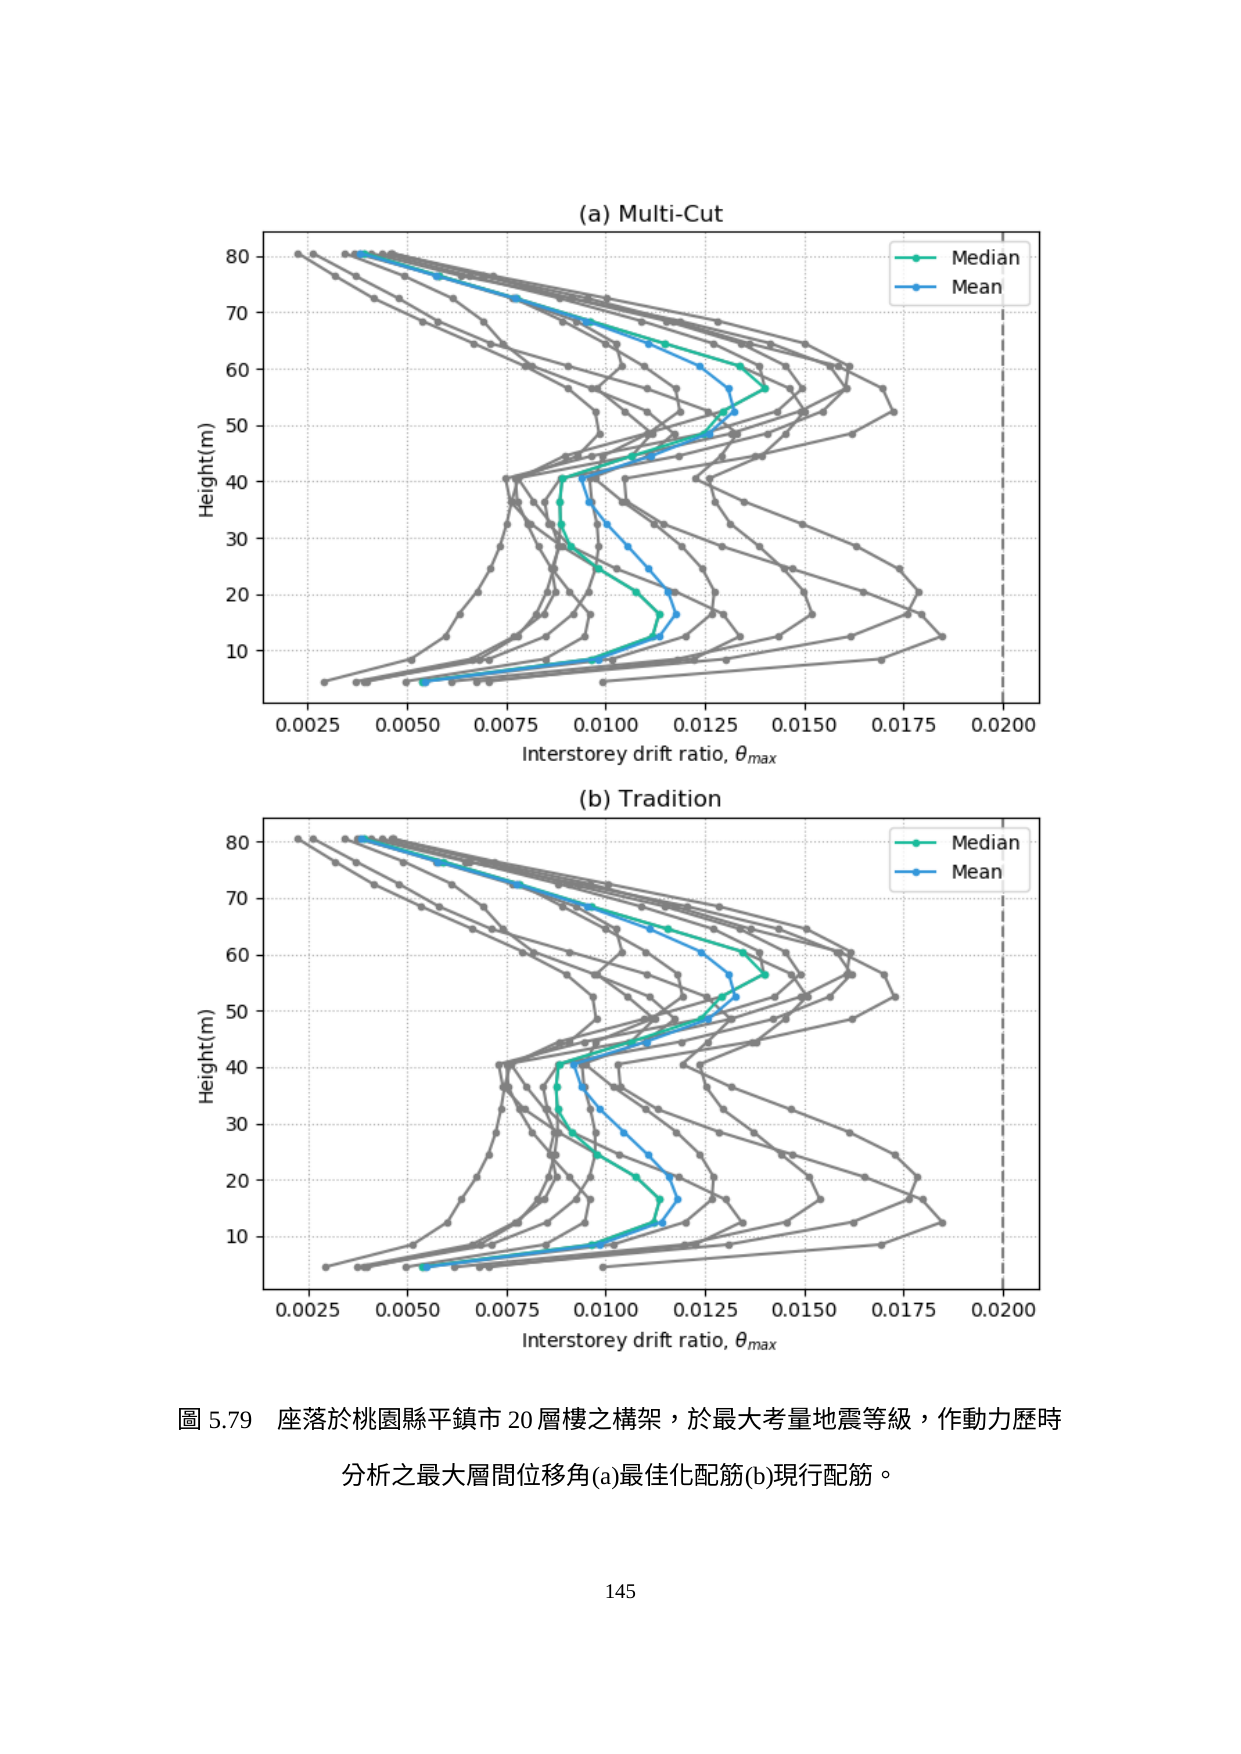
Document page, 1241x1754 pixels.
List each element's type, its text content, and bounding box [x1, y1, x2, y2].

picture [177, 184, 1063, 1375]
